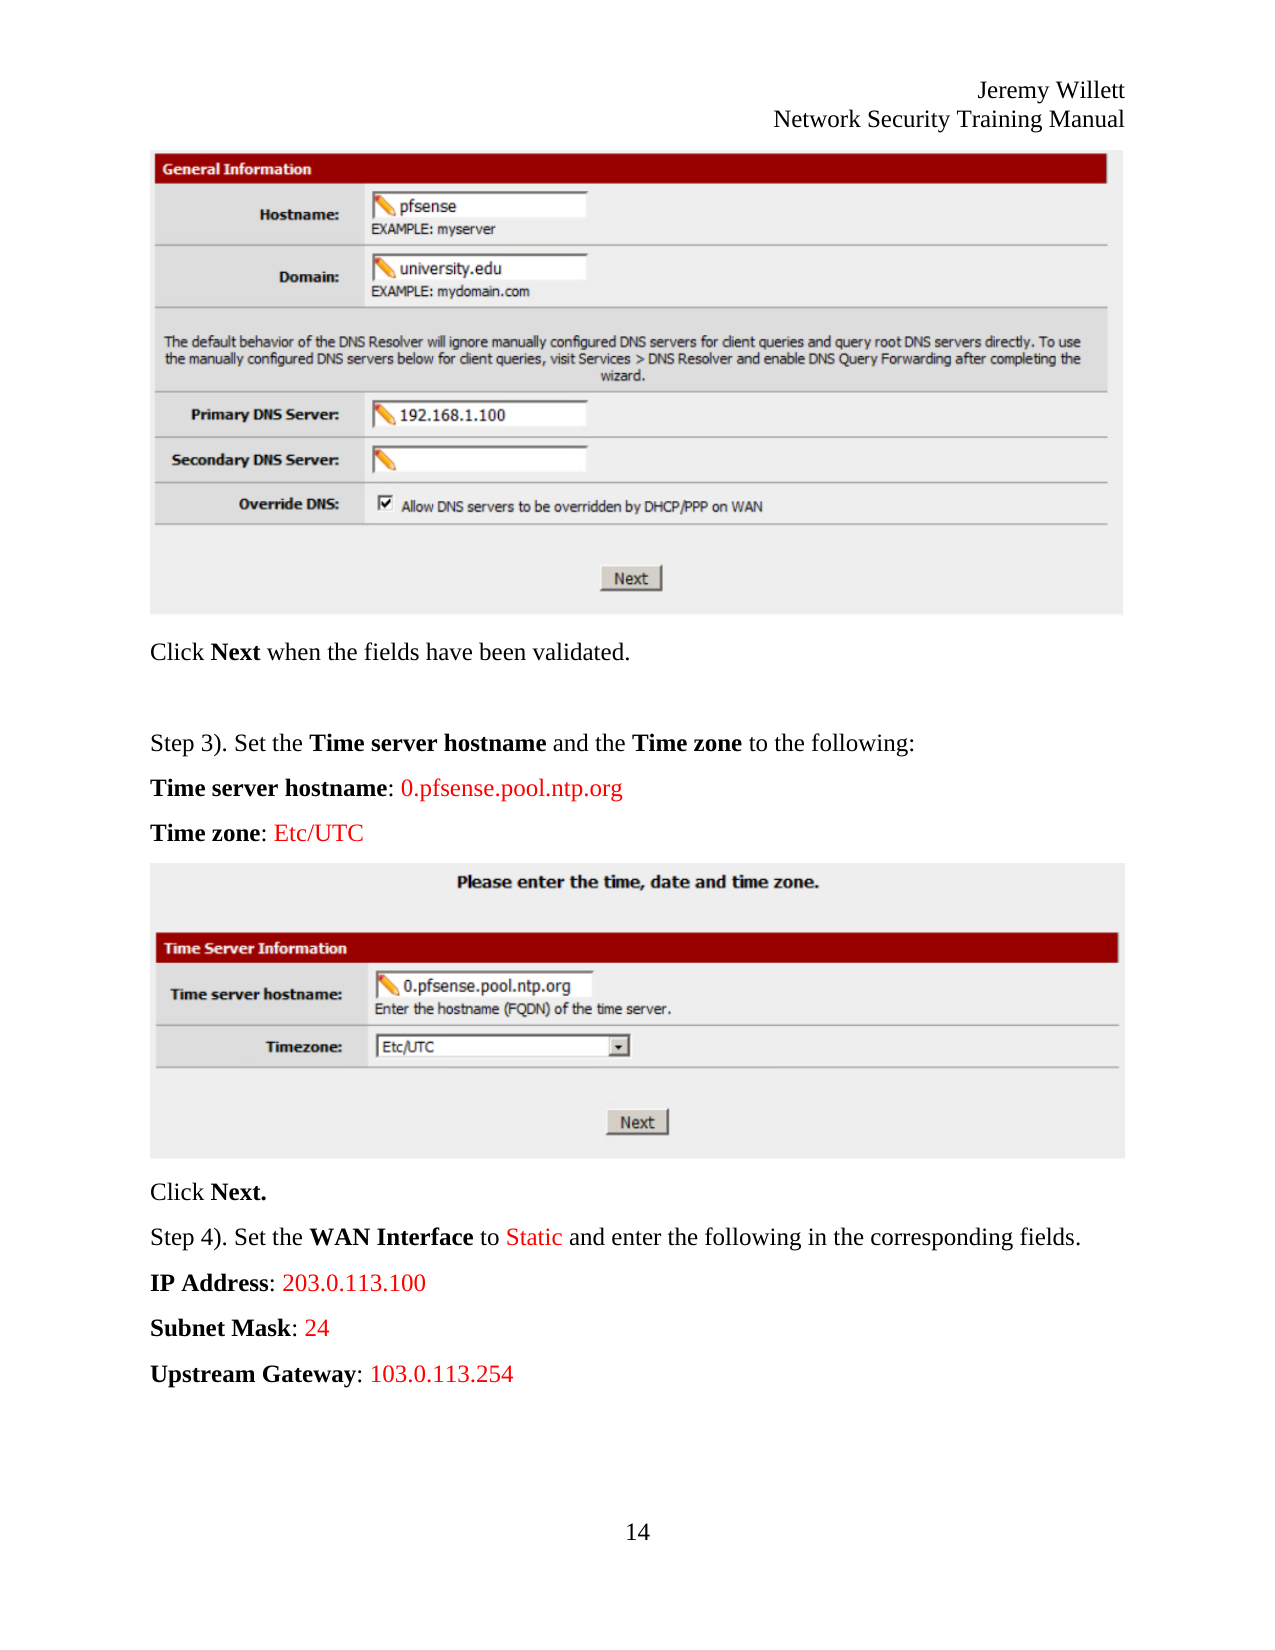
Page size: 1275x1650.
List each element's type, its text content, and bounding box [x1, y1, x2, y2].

text IP Address: 203.0.113.100 [150, 1268, 1125, 1297]
text Step 4). Set the WAN Interface to Static and enter the following in the corresponding fields. [150, 1222, 1125, 1251]
text Subnet Mask: 24 [150, 1313, 1125, 1342]
picture [150, 863, 1125, 1161]
picture [150, 150, 1125, 621]
text Upstream Gateway: 103.0.113.254 [150, 1359, 1125, 1387]
text Click Next. [150, 1177, 1125, 1206]
text Click Next when the fields have been validated. [150, 637, 1125, 666]
text Time zone: Etc/UTC [150, 818, 1125, 847]
text Step 3). Set the Time server hostname and the Time zone to the following: [150, 728, 1125, 756]
text Time server hostname: 0.pfsense.pool.ntp.org [150, 773, 1125, 802]
